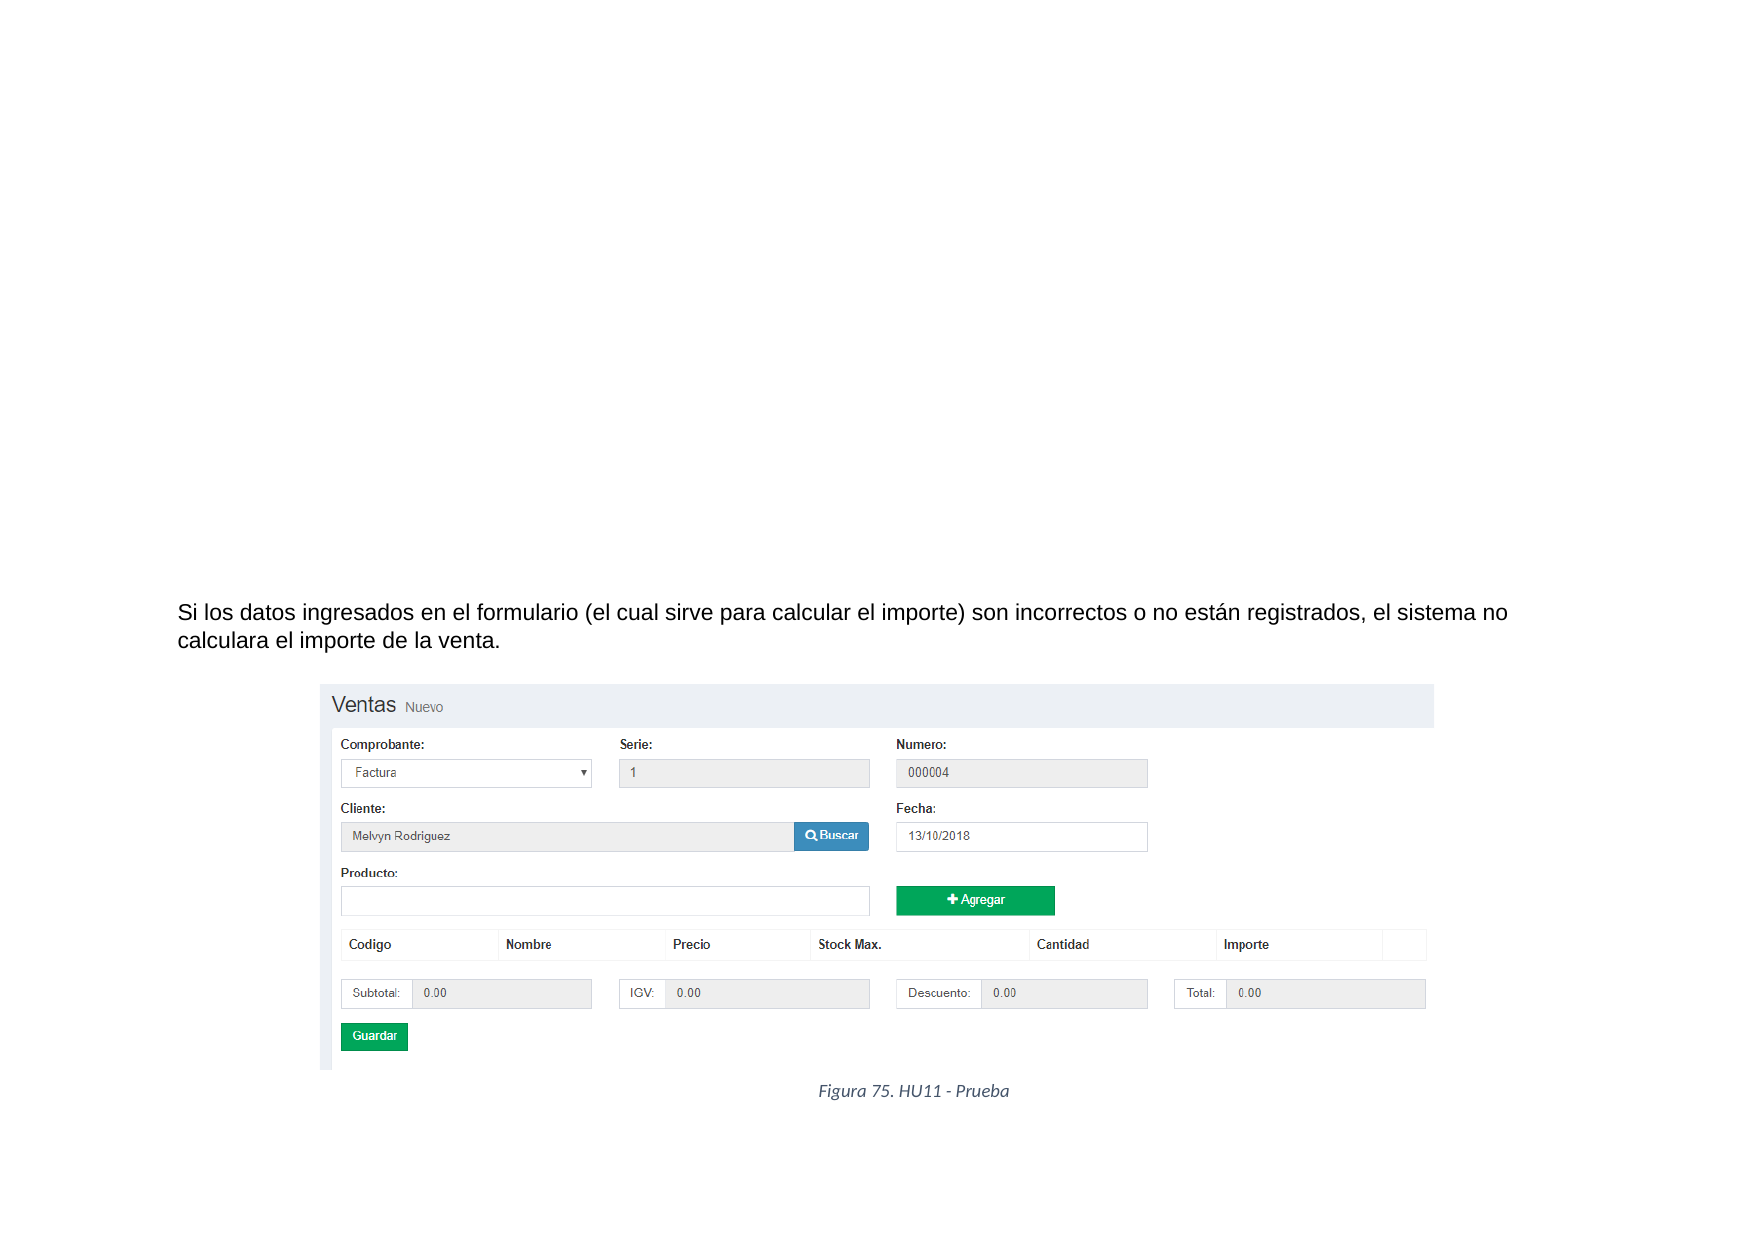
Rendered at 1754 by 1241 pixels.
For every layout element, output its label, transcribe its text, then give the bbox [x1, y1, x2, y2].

text Si los datos ingresados en el formulario (el cual sirve para calcular el importe) son incorrectos o no están registrados, el sistema no calculara el importe de la venta. [177, 599, 1577, 653]
picture [319, 684, 1435, 1070]
